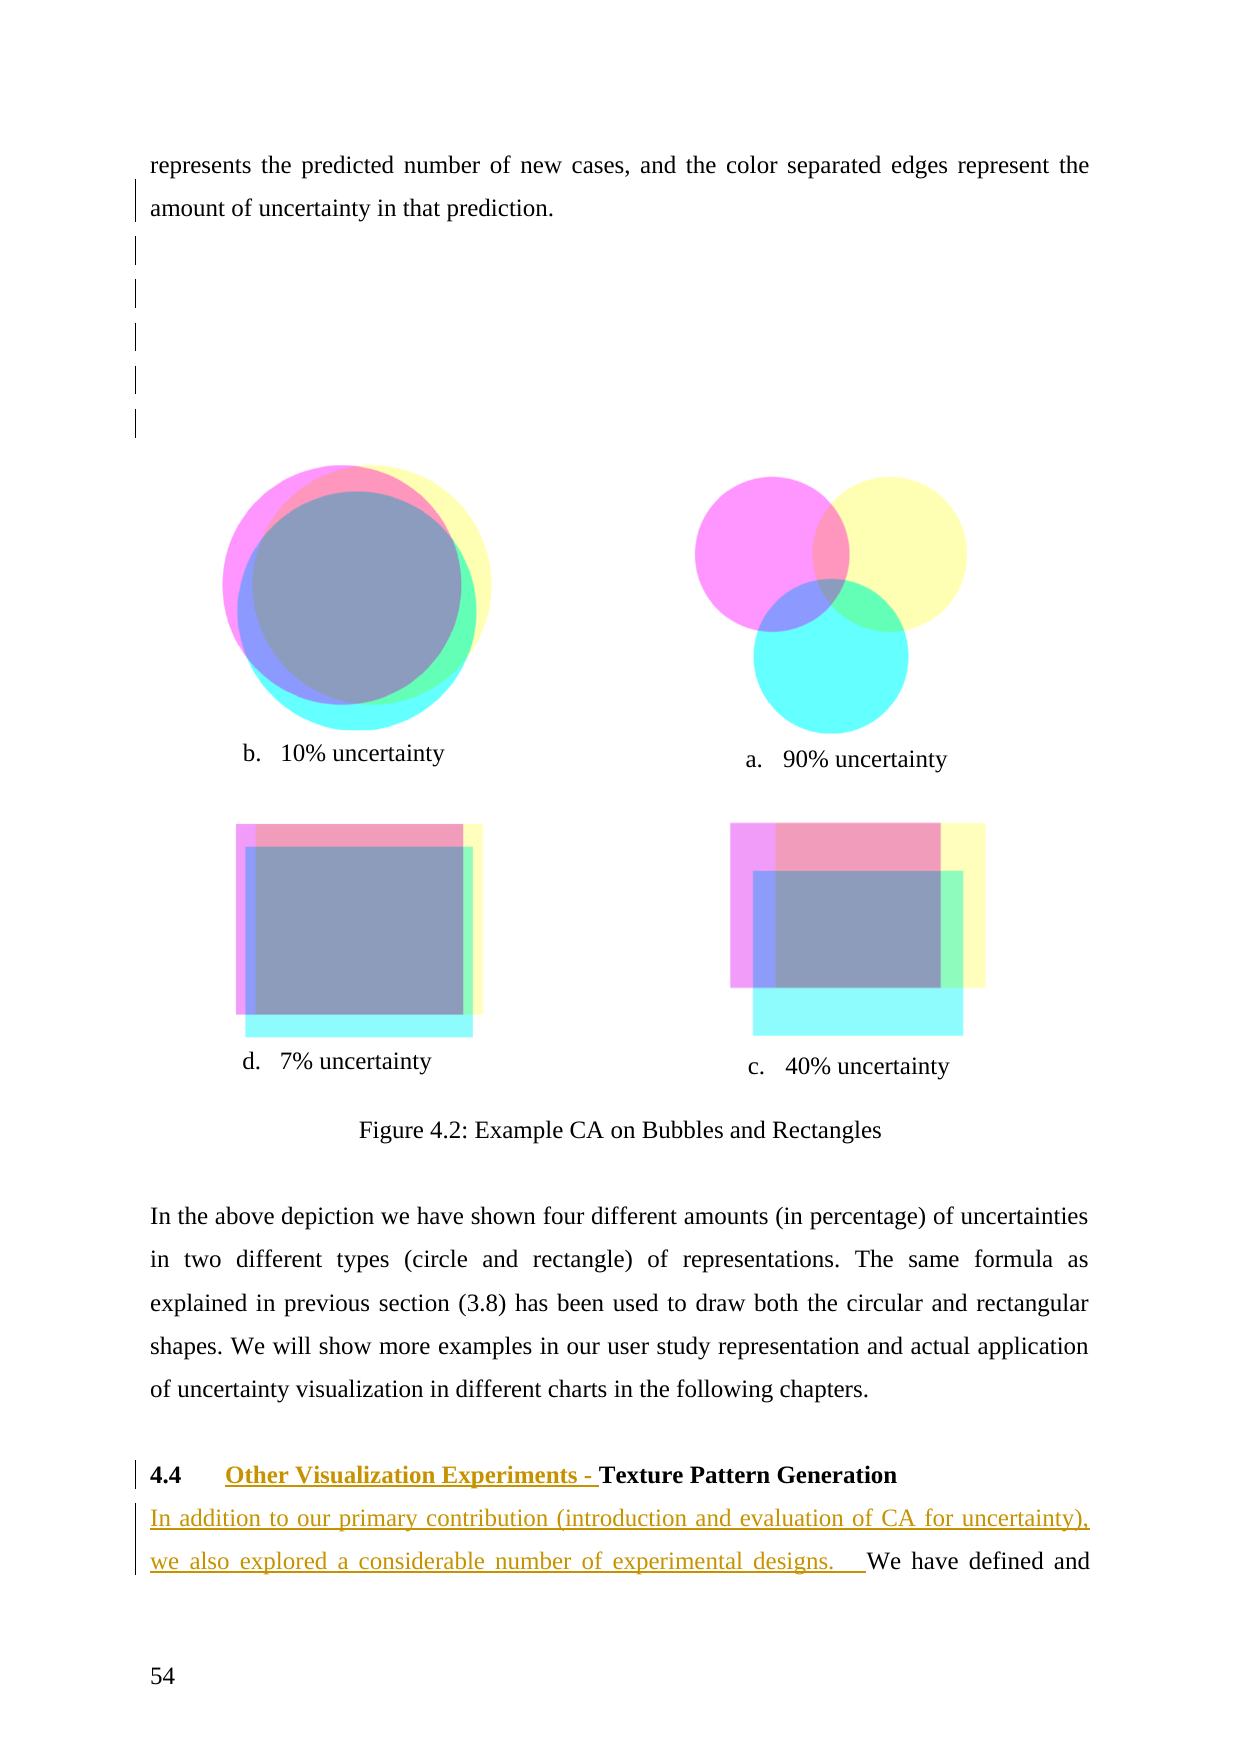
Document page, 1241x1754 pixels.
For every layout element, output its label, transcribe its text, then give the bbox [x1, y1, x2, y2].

picture [206, 451, 502, 730]
picture [711, 798, 1003, 1058]
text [150, 1530, 1090, 1575]
text 4.4 Texture Pattern Generation [150, 1460, 1090, 1489]
picture [218, 802, 493, 1038]
text Figure 4.2: Example CA on Bubbles and Rectangles [150, 1115, 1090, 1144]
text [150, 150, 1090, 222]
picture [688, 462, 973, 742]
text In the above depiction we have shown four different amounts (in percentage) of uncertainties in two different types (circle and rectangle) of representations. The same formula as explained in previous section (3.8) has been used to draw both the circular and rectangular shapes. We will show more examples in our user study representation and actual application of uncertainty visualization in different charts in the following chapters. [150, 1201, 1090, 1403]
